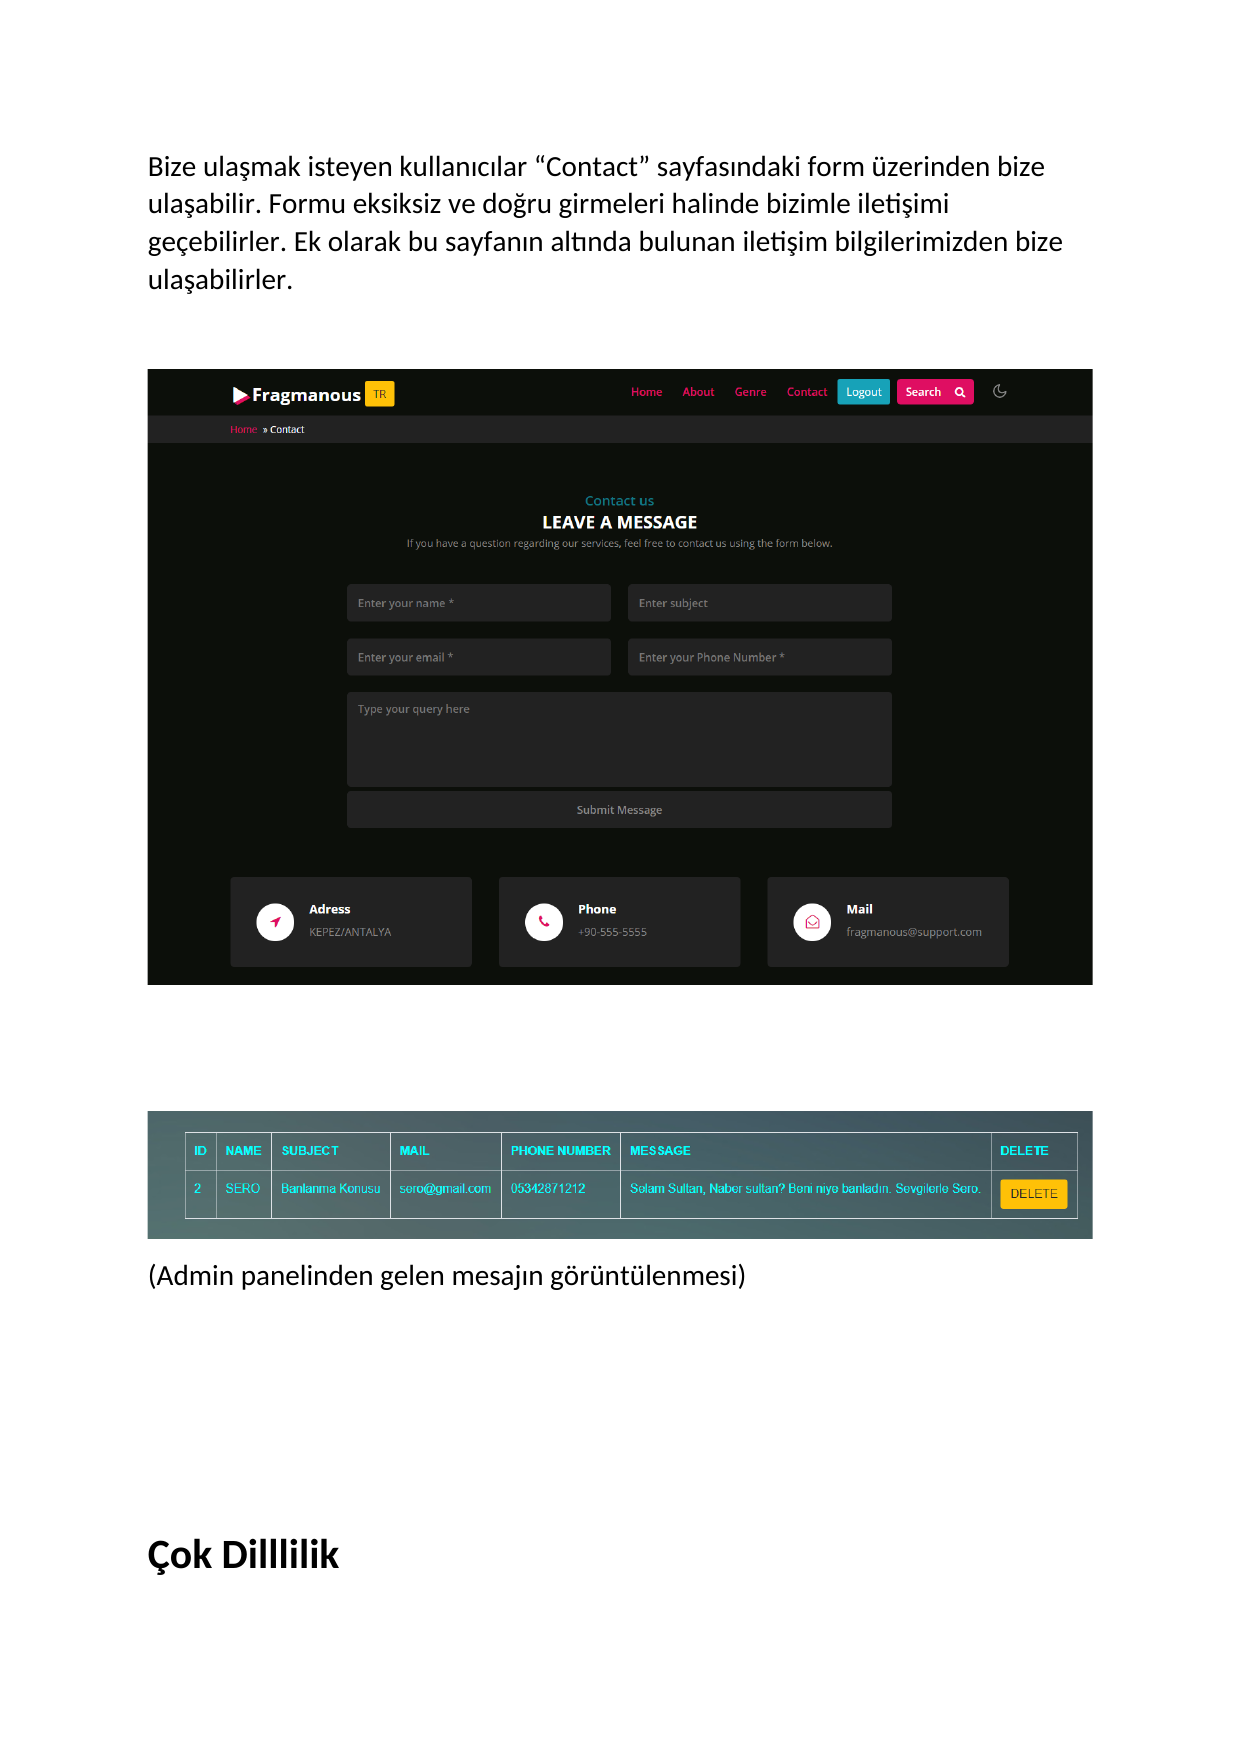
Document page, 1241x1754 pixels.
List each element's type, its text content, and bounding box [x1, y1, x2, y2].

picture [147, 369, 1093, 985]
picture [147, 1111, 1093, 1239]
text (Admin panelinden gelen mesajın görüntülenmesi) [148, 1257, 1093, 1292]
text Çok Dilllilik [148, 1528, 1093, 1579]
text Bize ulaşmak isteyen kullanıcılar “Contact” sayfasındaki form üzerinden bize ulaşabilir. Formu eksiksiz ve doğru girmeleri halinde bizimle iletişimi geçebilirler. Ek olarak bu sayfanın altında bulunan iletişim bilgilerimizden bize ulaşabilirler. [148, 148, 1093, 296]
